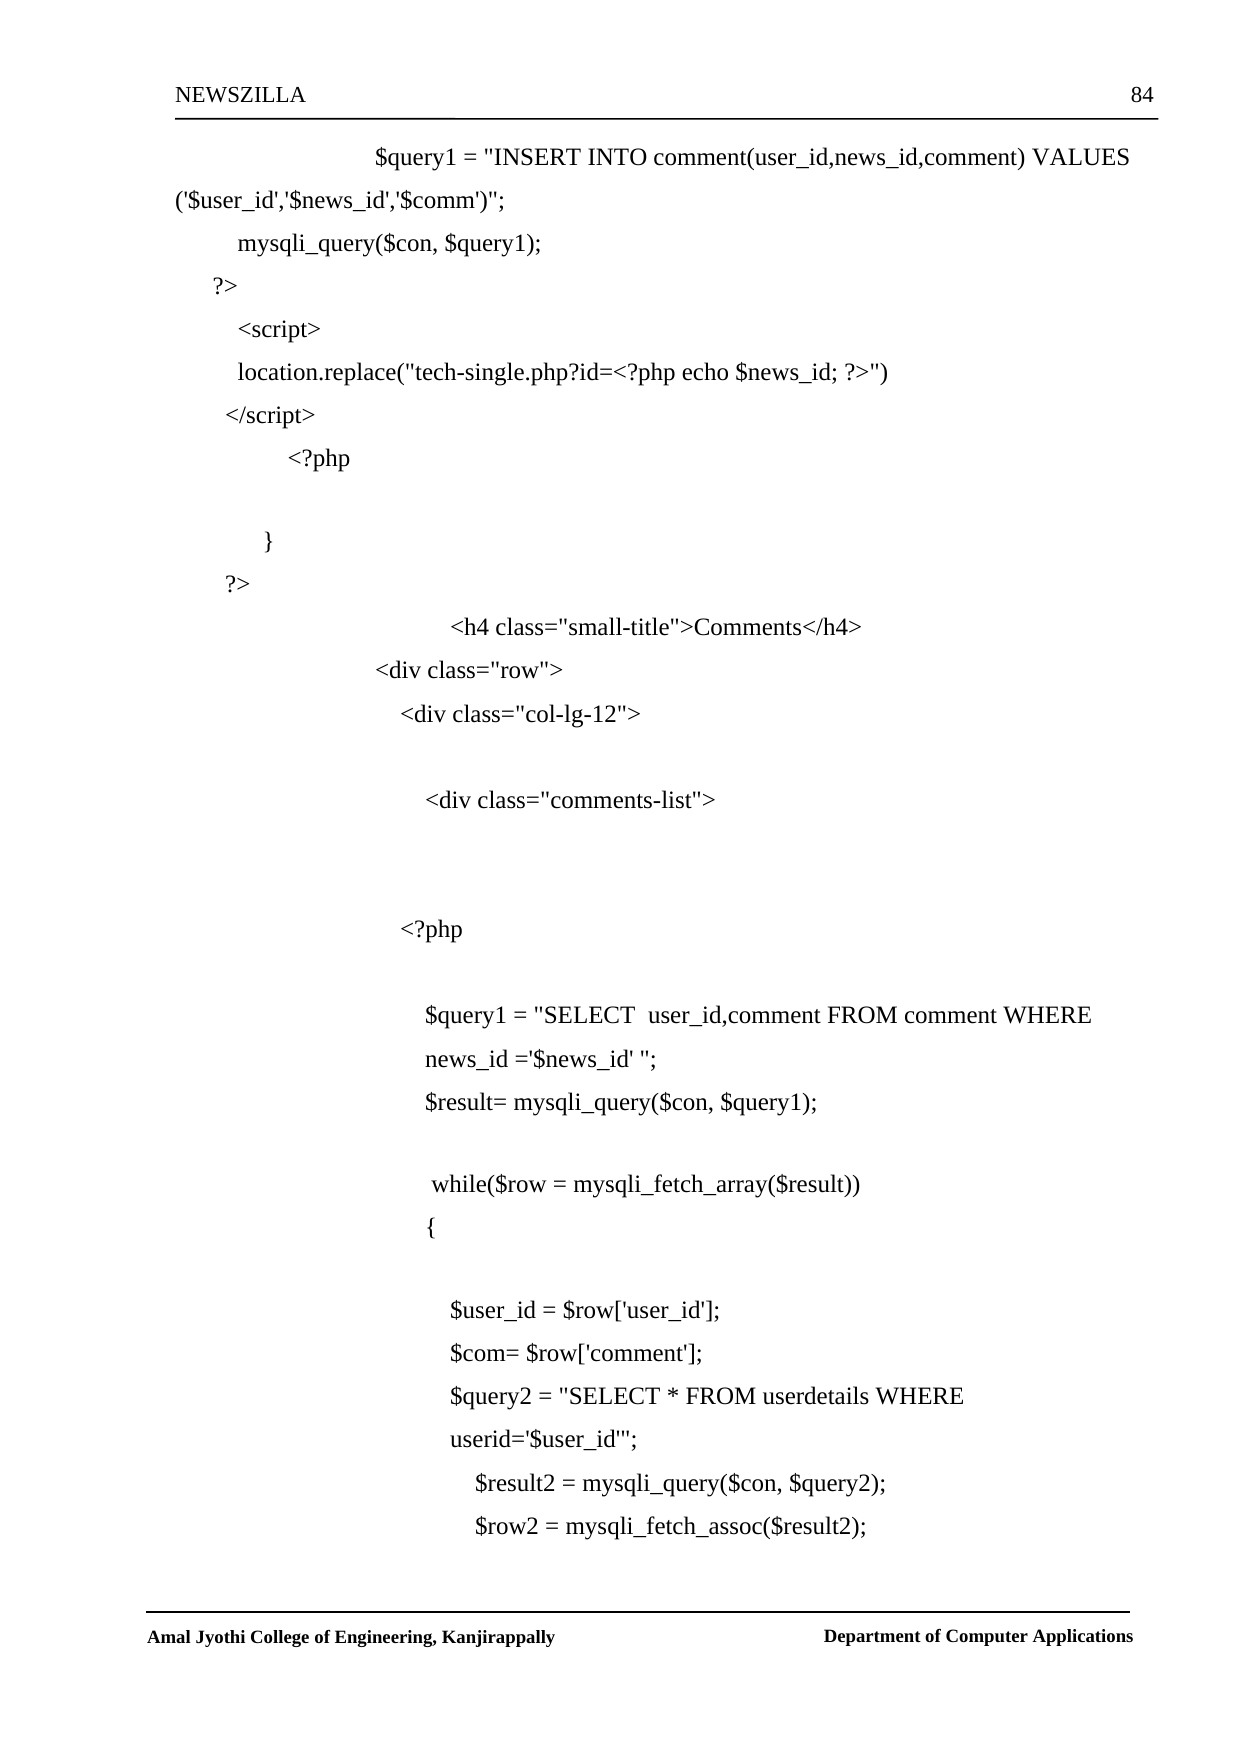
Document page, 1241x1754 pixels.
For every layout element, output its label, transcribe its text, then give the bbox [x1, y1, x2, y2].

text </script> [175, 400, 1131, 429]
text $query1 = "SELECT user_id,comment FROM comment WHERE news_id ='$news_id' "; [425, 1001, 1131, 1072]
text <div class="col-lg-12"> [175, 699, 1131, 727]
text $row2 = mysqli_fetch_assoc($result2); [175, 1511, 1131, 1539]
text ?> [175, 569, 1131, 598]
text $result= mysqli_query($con, $query1); [175, 1087, 1131, 1116]
text <div class="row"> [175, 656, 1131, 684]
text <script> [175, 314, 1131, 343]
text <div class="comments-list"> [175, 785, 1131, 814]
text location.replace("tech-single.php?id=<?php echo $news_id; ?>") [175, 357, 1131, 386]
text <?php [175, 914, 1131, 943]
text mysqli_query($con, $query1); [175, 228, 1131, 257]
text $user_id = $row['user_id']; [175, 1295, 1131, 1324]
text ?> [175, 271, 1131, 300]
text while($row = mysqli_fetch_array($result)) [175, 1169, 1131, 1198]
text $query1 = "INSERT INTO comment(user_id,news_id,comment) VALUES ('$user_id','$news_id','$comm')"; [175, 142, 1131, 213]
text $result2 = mysqli_query($con, $query2); [175, 1468, 1131, 1496]
text { [175, 1212, 1131, 1241]
text <h4 class="small-title">Comments</h4> [175, 612, 1131, 641]
text <?php [175, 443, 1131, 472]
text $com= $row['comment']; [175, 1338, 1131, 1367]
text } [175, 526, 1131, 555]
text $query2 = "SELECT * FROM userdetails WHERE userid='$user_id'"; [450, 1381, 1131, 1453]
